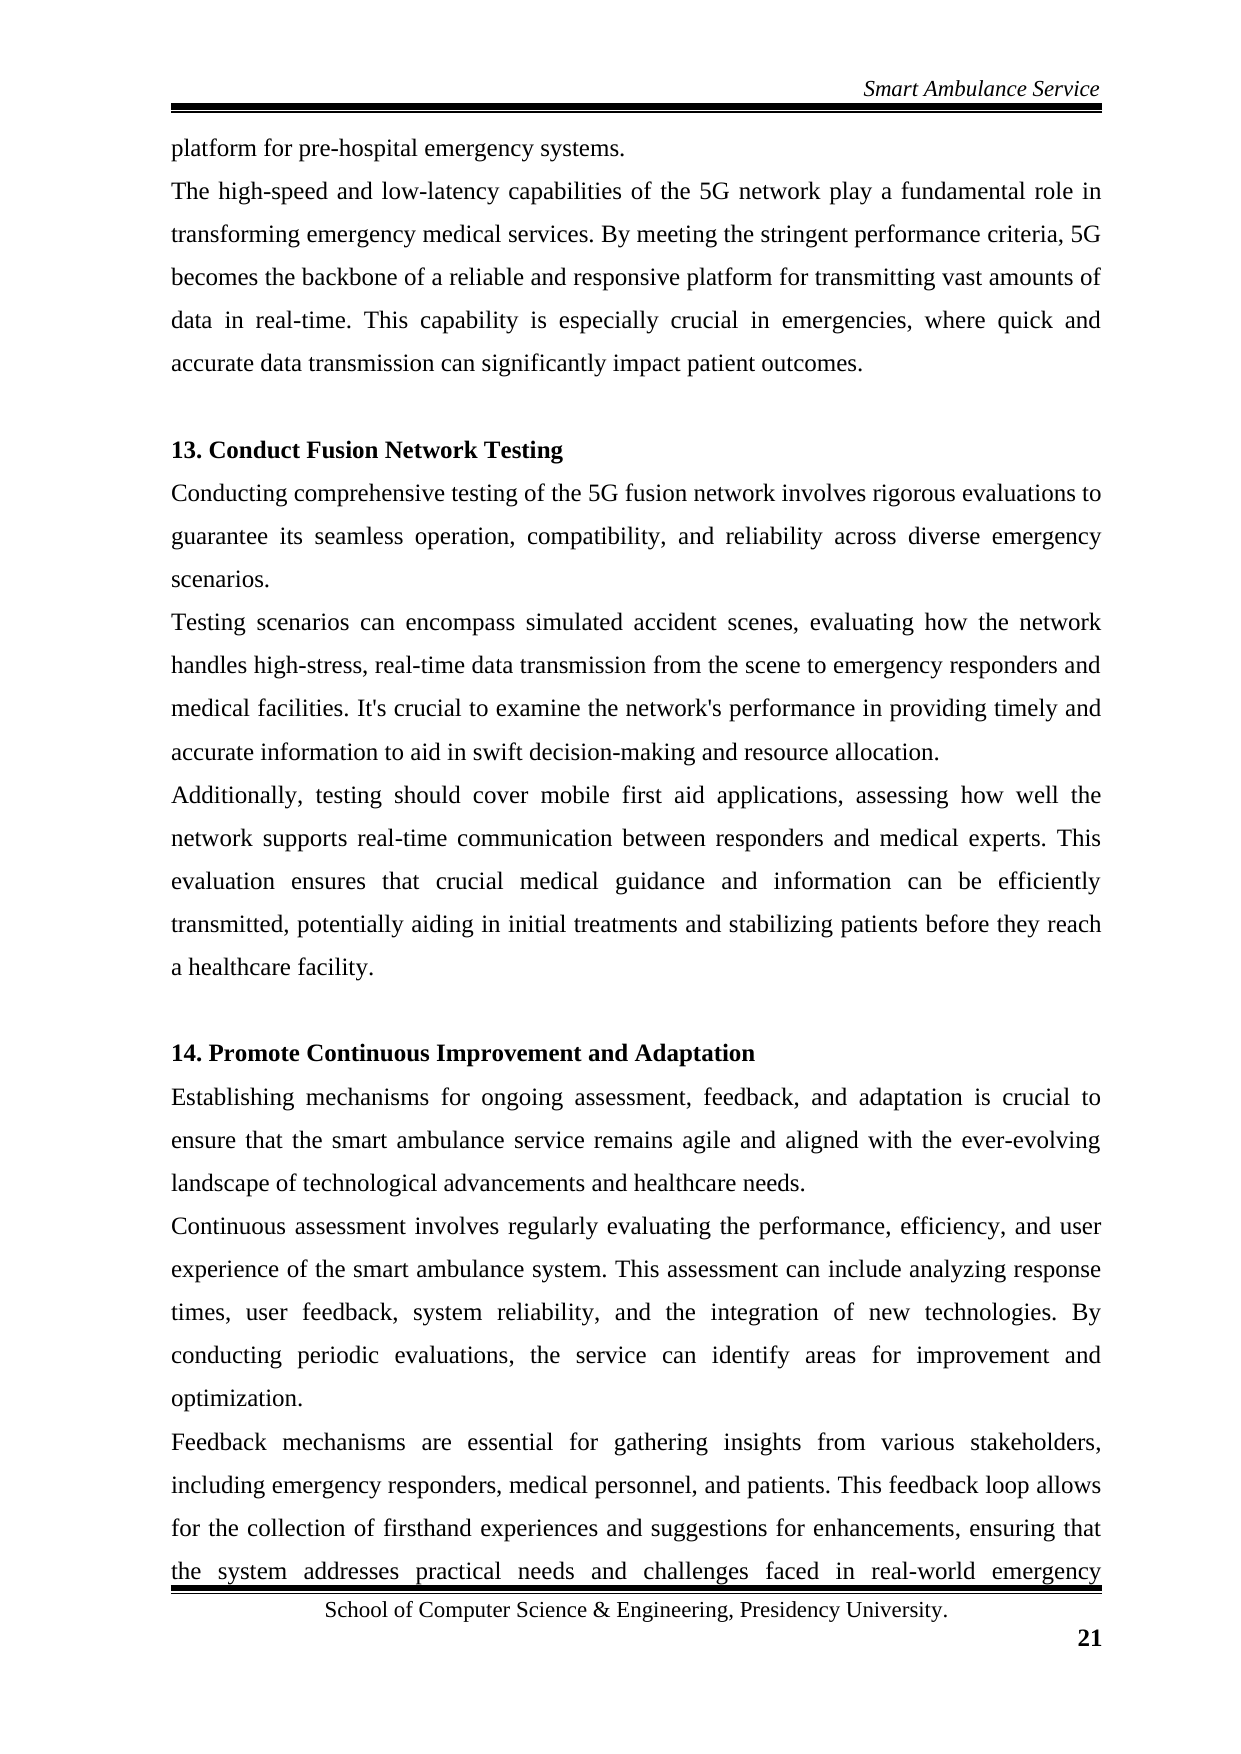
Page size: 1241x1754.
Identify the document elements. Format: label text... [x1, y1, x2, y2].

text Additionally, testing should cover mobile first aid applications, assessing how well the network supports real-time communication between responders and medical experts. This evaluation ensures that crucial medical guidance and information can be efficiently transmitted, potentially aiding in initial treatments and stabilizing patients before they reach a healthcare facility. [171, 780, 1102, 981]
text 14. Promote Continuous Improvement and Adaptation [171, 1038, 1102, 1067]
text The high-speed and low-latency capabilities of the 5G network play a fundamental role in transforming emergency medical services. By meeting the stringent performance criteria, 5G becomes the backbone of a reliable and responsive platform for transmitting vast amounts of data in real-time. This capability is especially crucial in emergencies, where quick and accurate data transmission can significantly impact patient outcomes. [171, 176, 1102, 377]
text Establishing mechanisms for ongoing assessment, feedback, and adaptation is crucial to ensure that the smart ambulance service remains agile and aligned with the ever-evolving landscape of technological advancements and healthcare needs. [171, 1082, 1102, 1197]
text Continuous assessment involves regularly evaluating the performance, efficiency, and user experience of the smart ambulance system. This assessment can include analyzing response times, user feedback, system reliability, and the integration of new technologies. By conducting periodic evaluations, the service can identify areas for improvement and optimization. [171, 1211, 1102, 1412]
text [171, 133, 1102, 162]
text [171, 1427, 1102, 1585]
text 13. Conduct Fusion Network Testing [171, 435, 1102, 463]
text Testing scenarios can encompass simulated accident scenes, evaluating how the network handles high-stress, real-time data transmission from the scene to emergency responders and medical facilities. It's crucial to examine the network's performance in providing timely and accurate information to aid in swift decision-making and resource allocation. [171, 607, 1102, 765]
text Conducting comprehensive testing of the 5G fusion network involves rigorous evaluations to guarantee its seamless operation, compatibility, and reliability across diverse emergency scenarios. [171, 478, 1102, 593]
